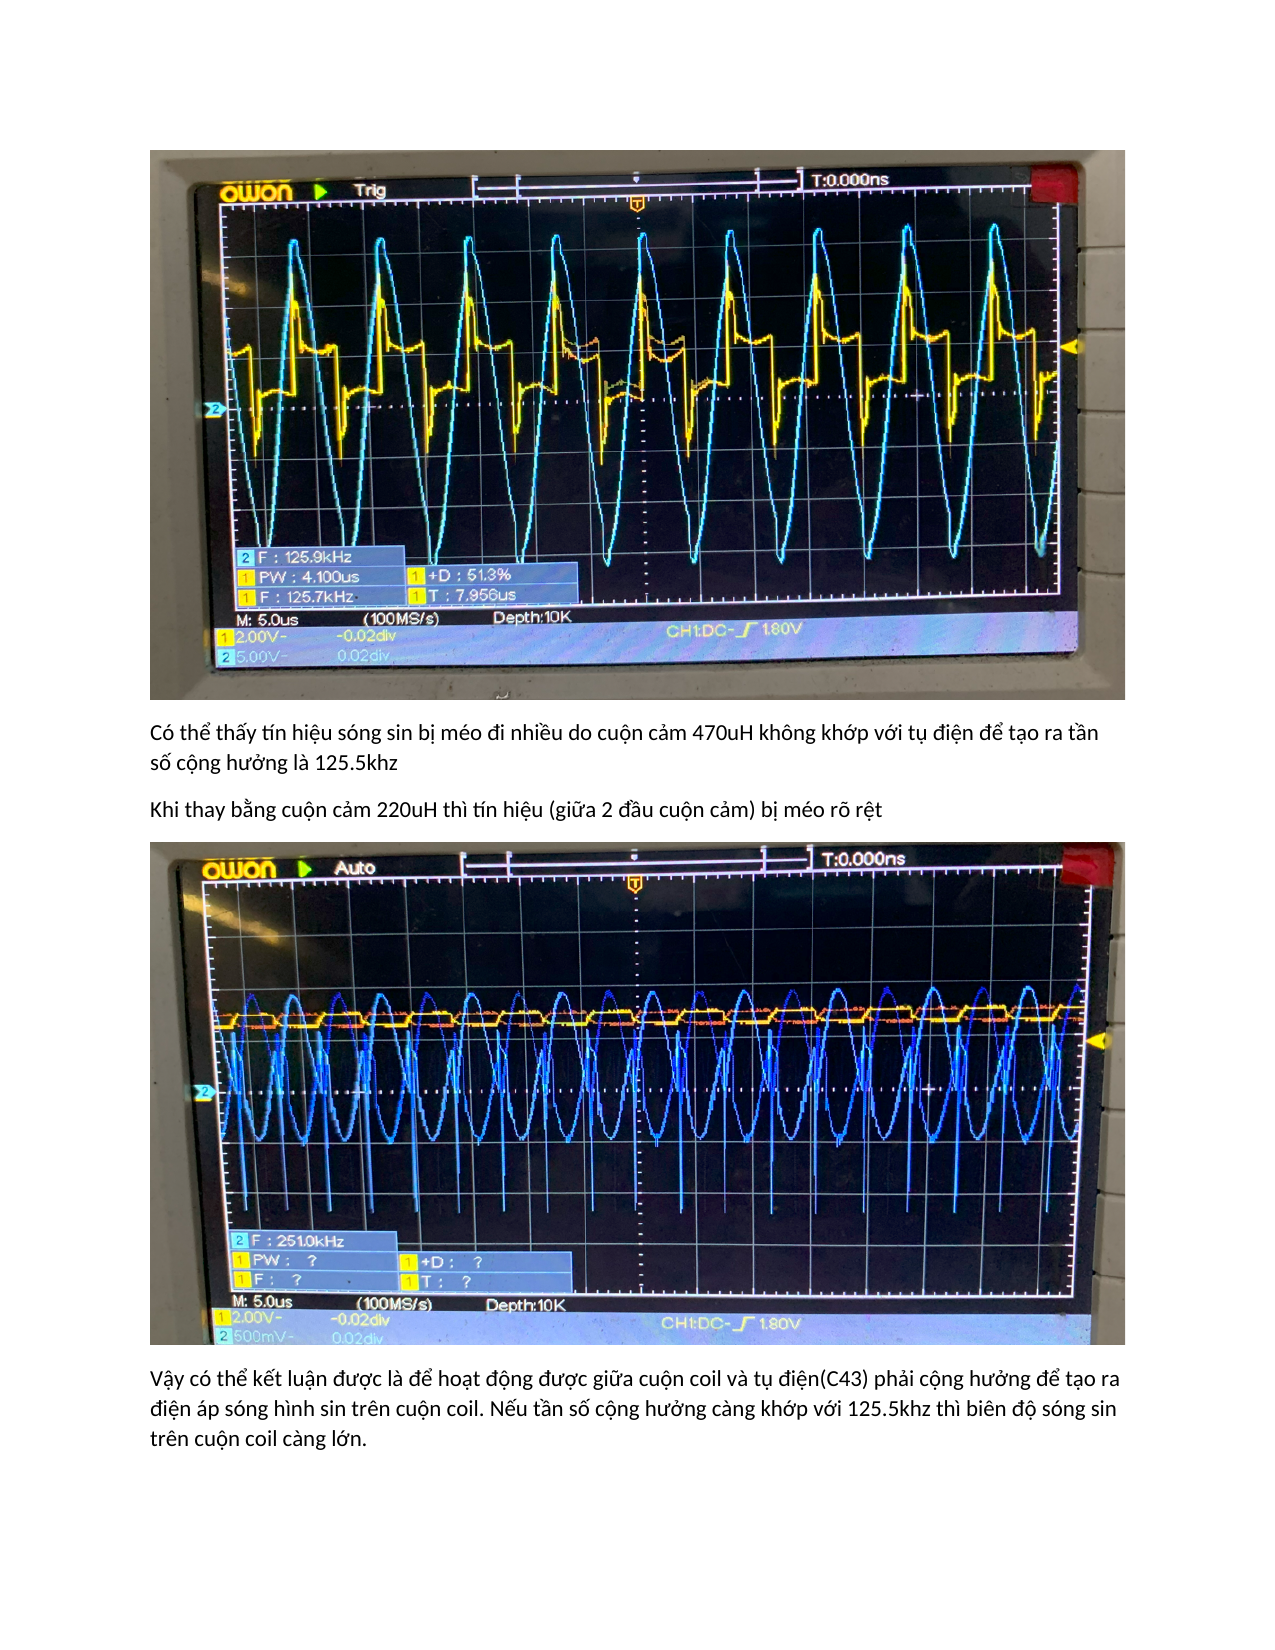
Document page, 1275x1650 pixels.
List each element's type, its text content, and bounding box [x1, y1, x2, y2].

text Khi thay bằng cuộn cảm 220uH thì tín hiệu (giữa 2 đầu cuộn cảm) bị méo rõ rệt [150, 795, 1125, 823]
text Vậy có thể kết luận được là để hoạt động được giữa cuộn coil và tụ điện(C43) phải cộng hưởng để tạo ra điện áp sóng hình sin trên cuộn coil. Nếu tần số cộng hưởng càng khớp với 125.5khz thì biên độ sóng sin trên cuộn coil càng lớn. [150, 1364, 1125, 1452]
text Có thể thấy tín hiệu sóng sin bị méo đi nhiều do cuộn cảm 470uH không khớp với tụ điện để tạo ra tần số cộng hưởng là 125.5khz [150, 718, 1125, 776]
picture [150, 150, 1125, 700]
picture [150, 842, 1125, 1345]
